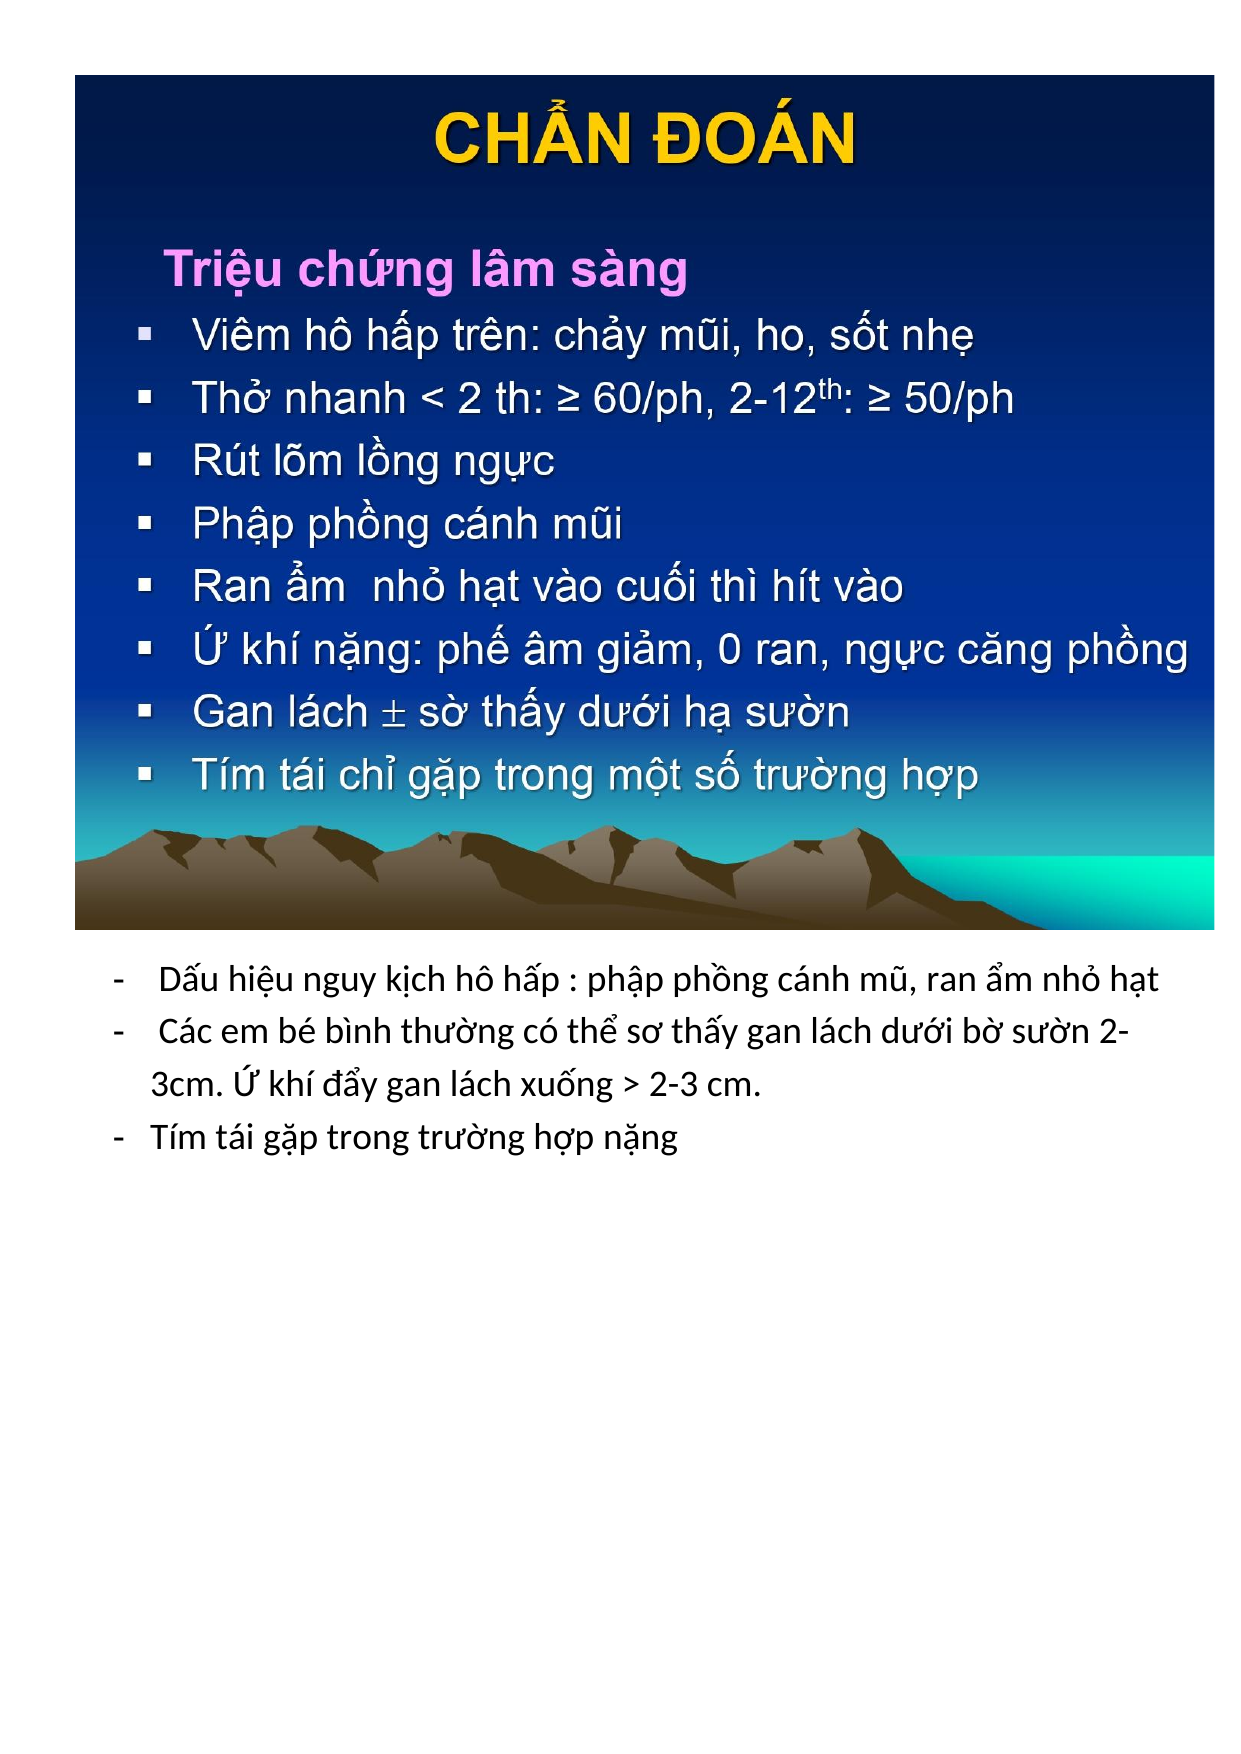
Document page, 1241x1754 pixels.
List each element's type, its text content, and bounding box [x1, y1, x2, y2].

picture [75, 75, 1215, 930]
list Các em bé bình thường có thể sơ thấy gan lách dưới bờ sườn 2-3cm. Ứ khí đẩy gan lách xuống > 2-3 cm. [112, 1007, 1165, 1106]
list Tím tái gặp trong trường hợp nặng [112, 1113, 1165, 1159]
list Dấu hiệu nguy kịch hô hấp : phập phồng cánh mũ, ran ẩm nhỏ hạt [112, 955, 1165, 1001]
